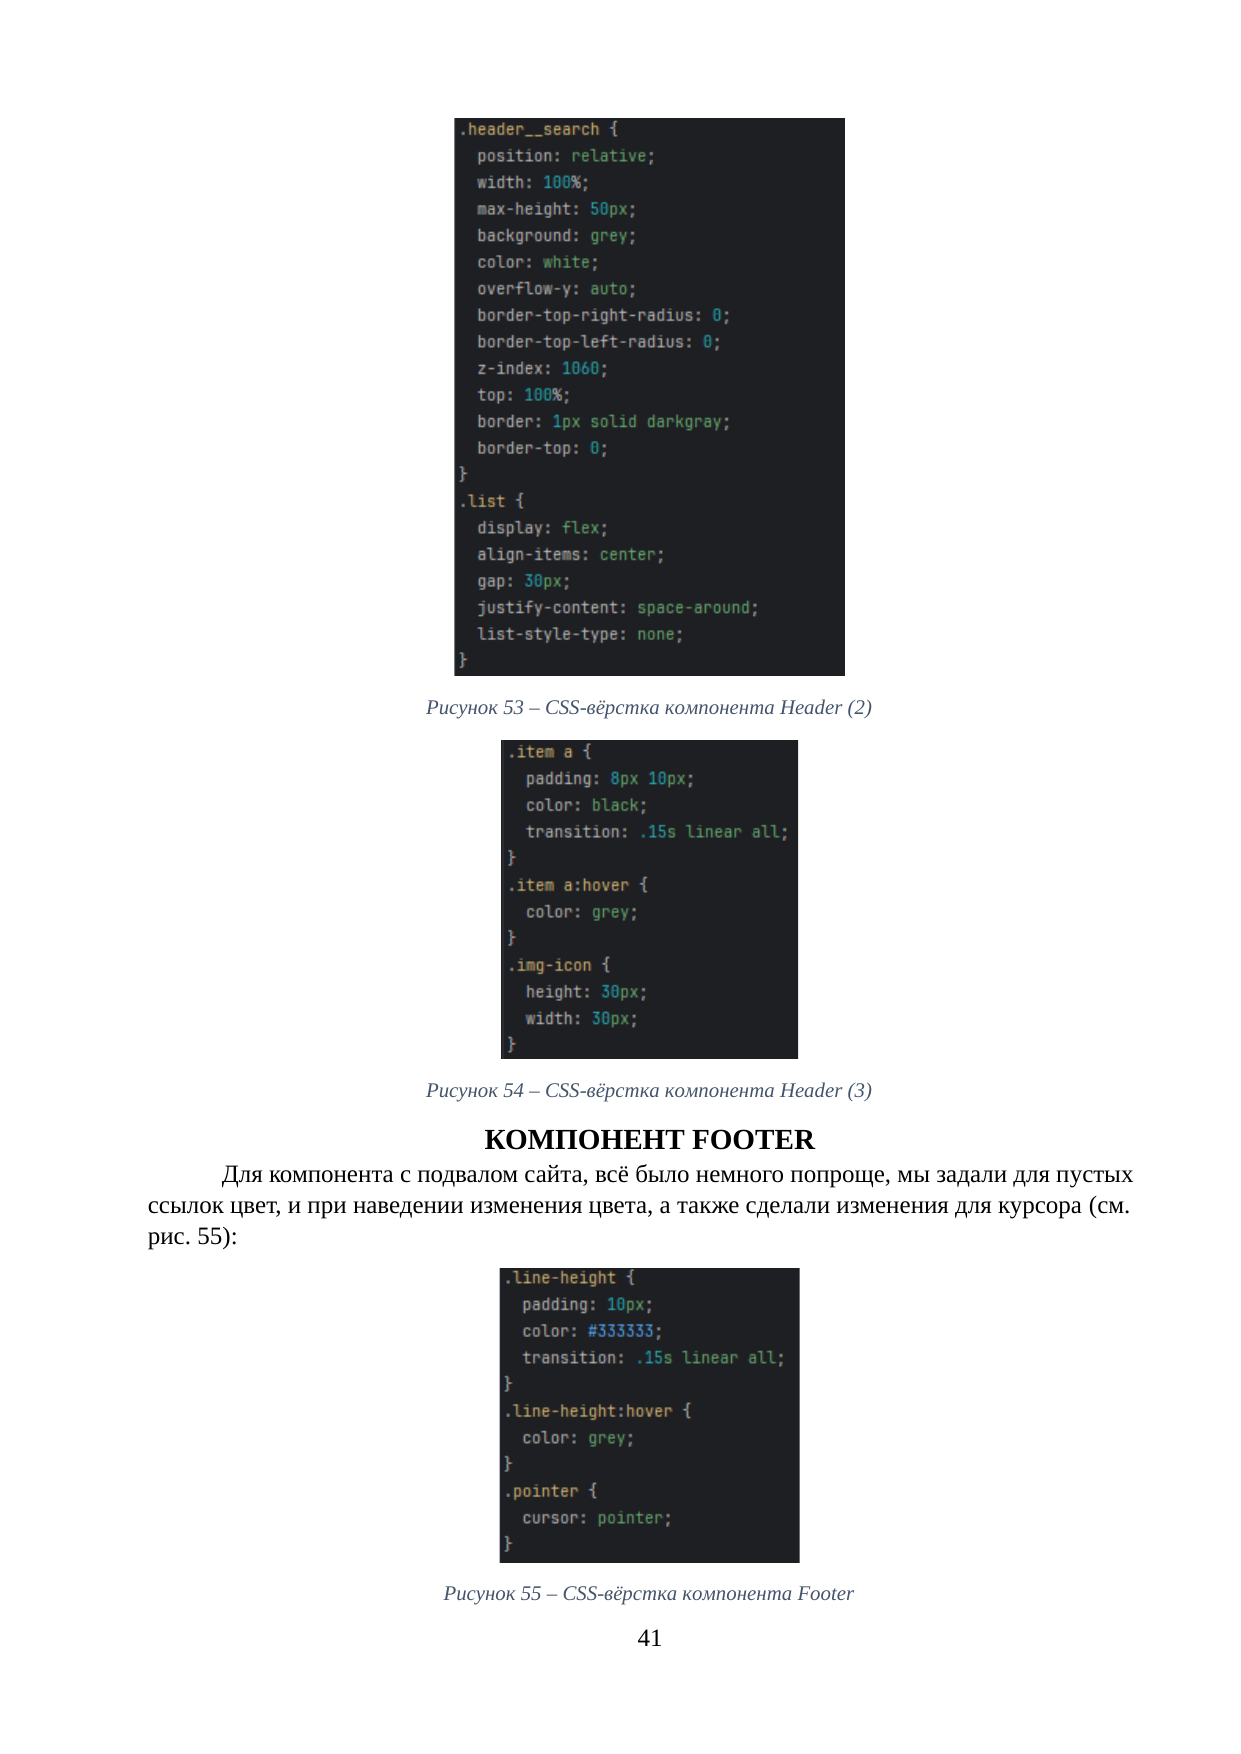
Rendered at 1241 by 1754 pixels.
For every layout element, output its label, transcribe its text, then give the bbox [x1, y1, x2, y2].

text Для компонента с подвалом сайта, всё было немного попроще, мы задали для пустых ссылок цвет, и при наведении изменения цвета, а также сделали изменения для курсора (см. рис. 55): [148, 1159, 1152, 1249]
text Рисунок 55 – CSS-вёрстка компонента Footer [148, 1581, 1152, 1605]
picture [501, 740, 799, 1059]
text Рисунок 53 – CSS-вёрстка компонента Header (2) [148, 695, 1152, 719]
subtitle Компонент Footer [148, 1122, 1152, 1156]
picture [454, 118, 845, 676]
text Рисунок 54 – CSS-вёрстка компонента Header (3) [148, 1078, 1152, 1102]
picture [499, 1268, 800, 1563]
